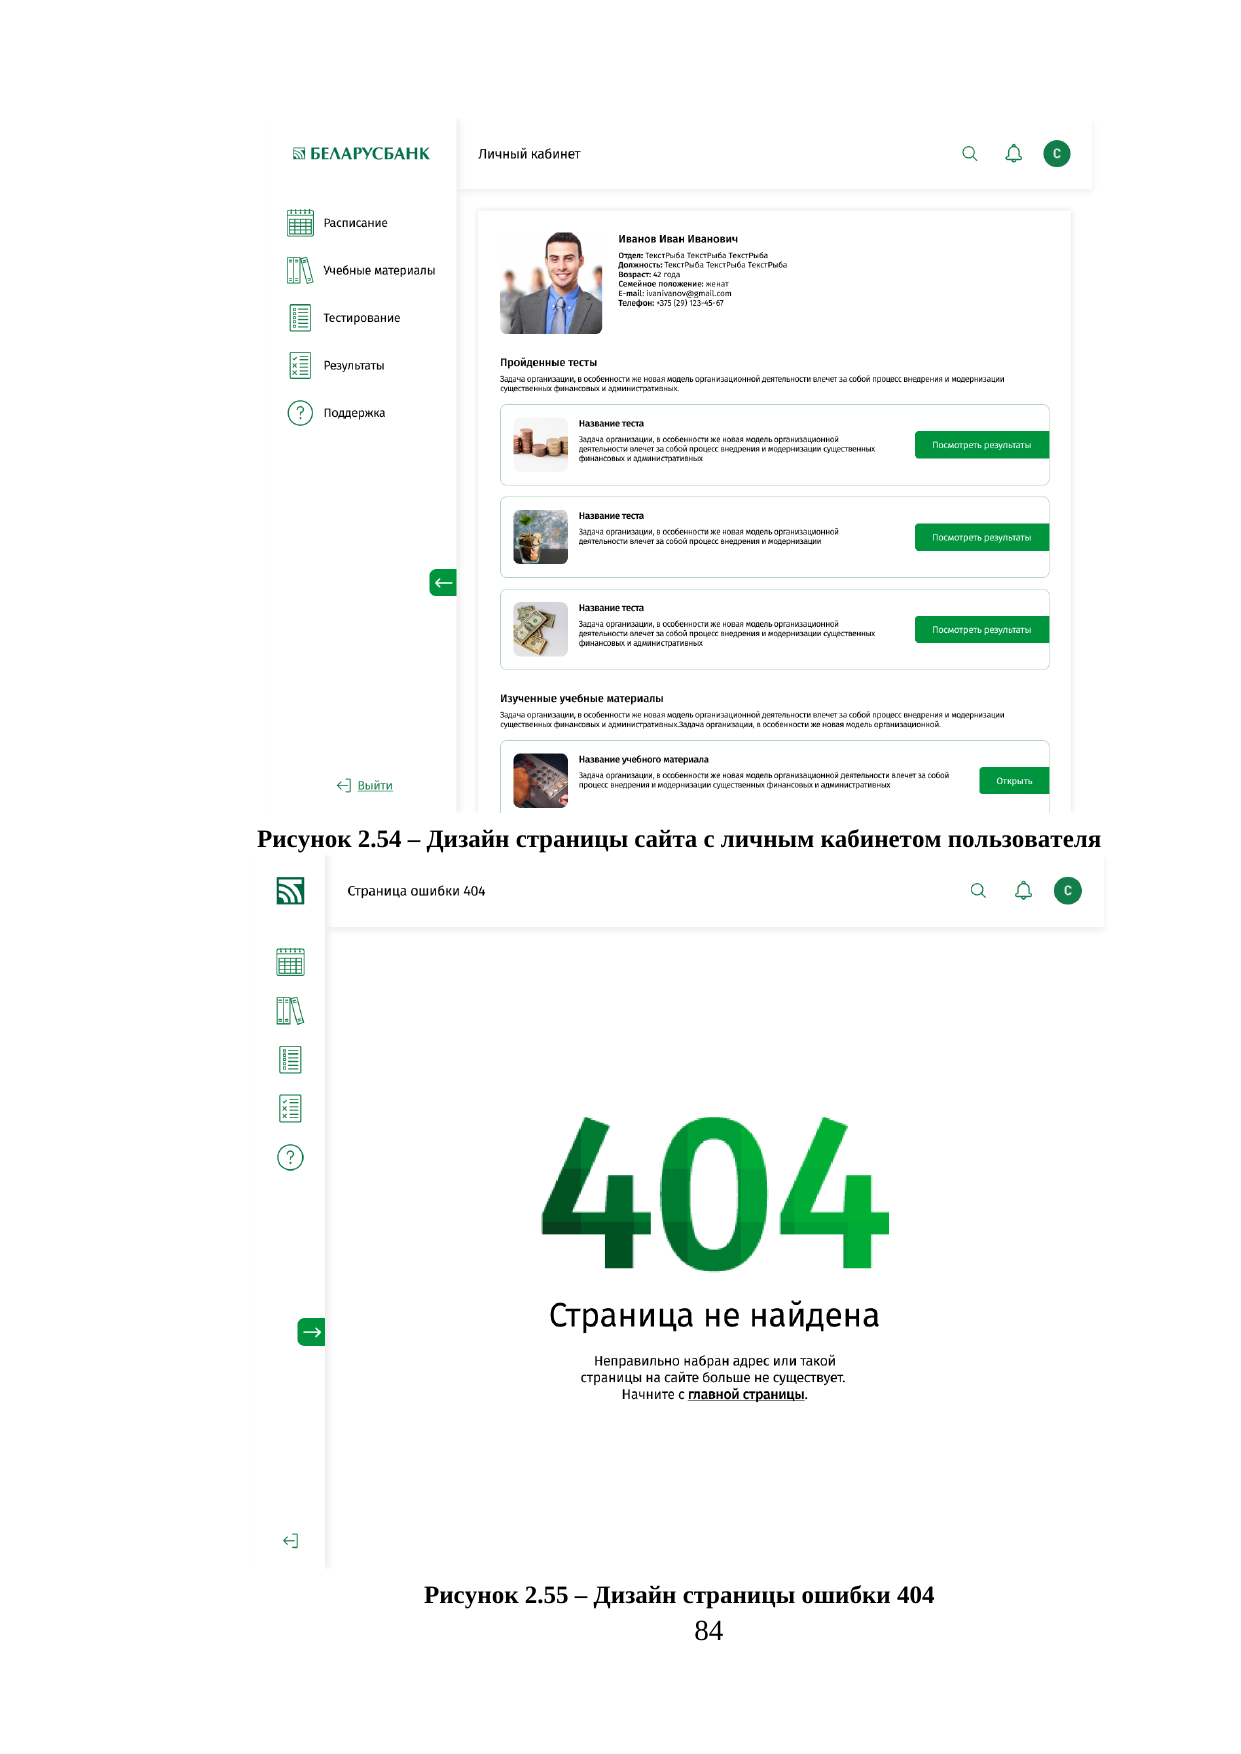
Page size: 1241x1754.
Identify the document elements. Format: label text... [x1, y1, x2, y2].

text Рисунок 2.54 – Дизайн страницы сайта с личным кабинетом пользователя [177, 817, 1181, 855]
picture [191, 118, 1168, 813]
text Рисунок 2.55 – Дизайн страницы ошибки 404 [177, 1574, 1181, 1611]
picture [177, 855, 1182, 1569]
